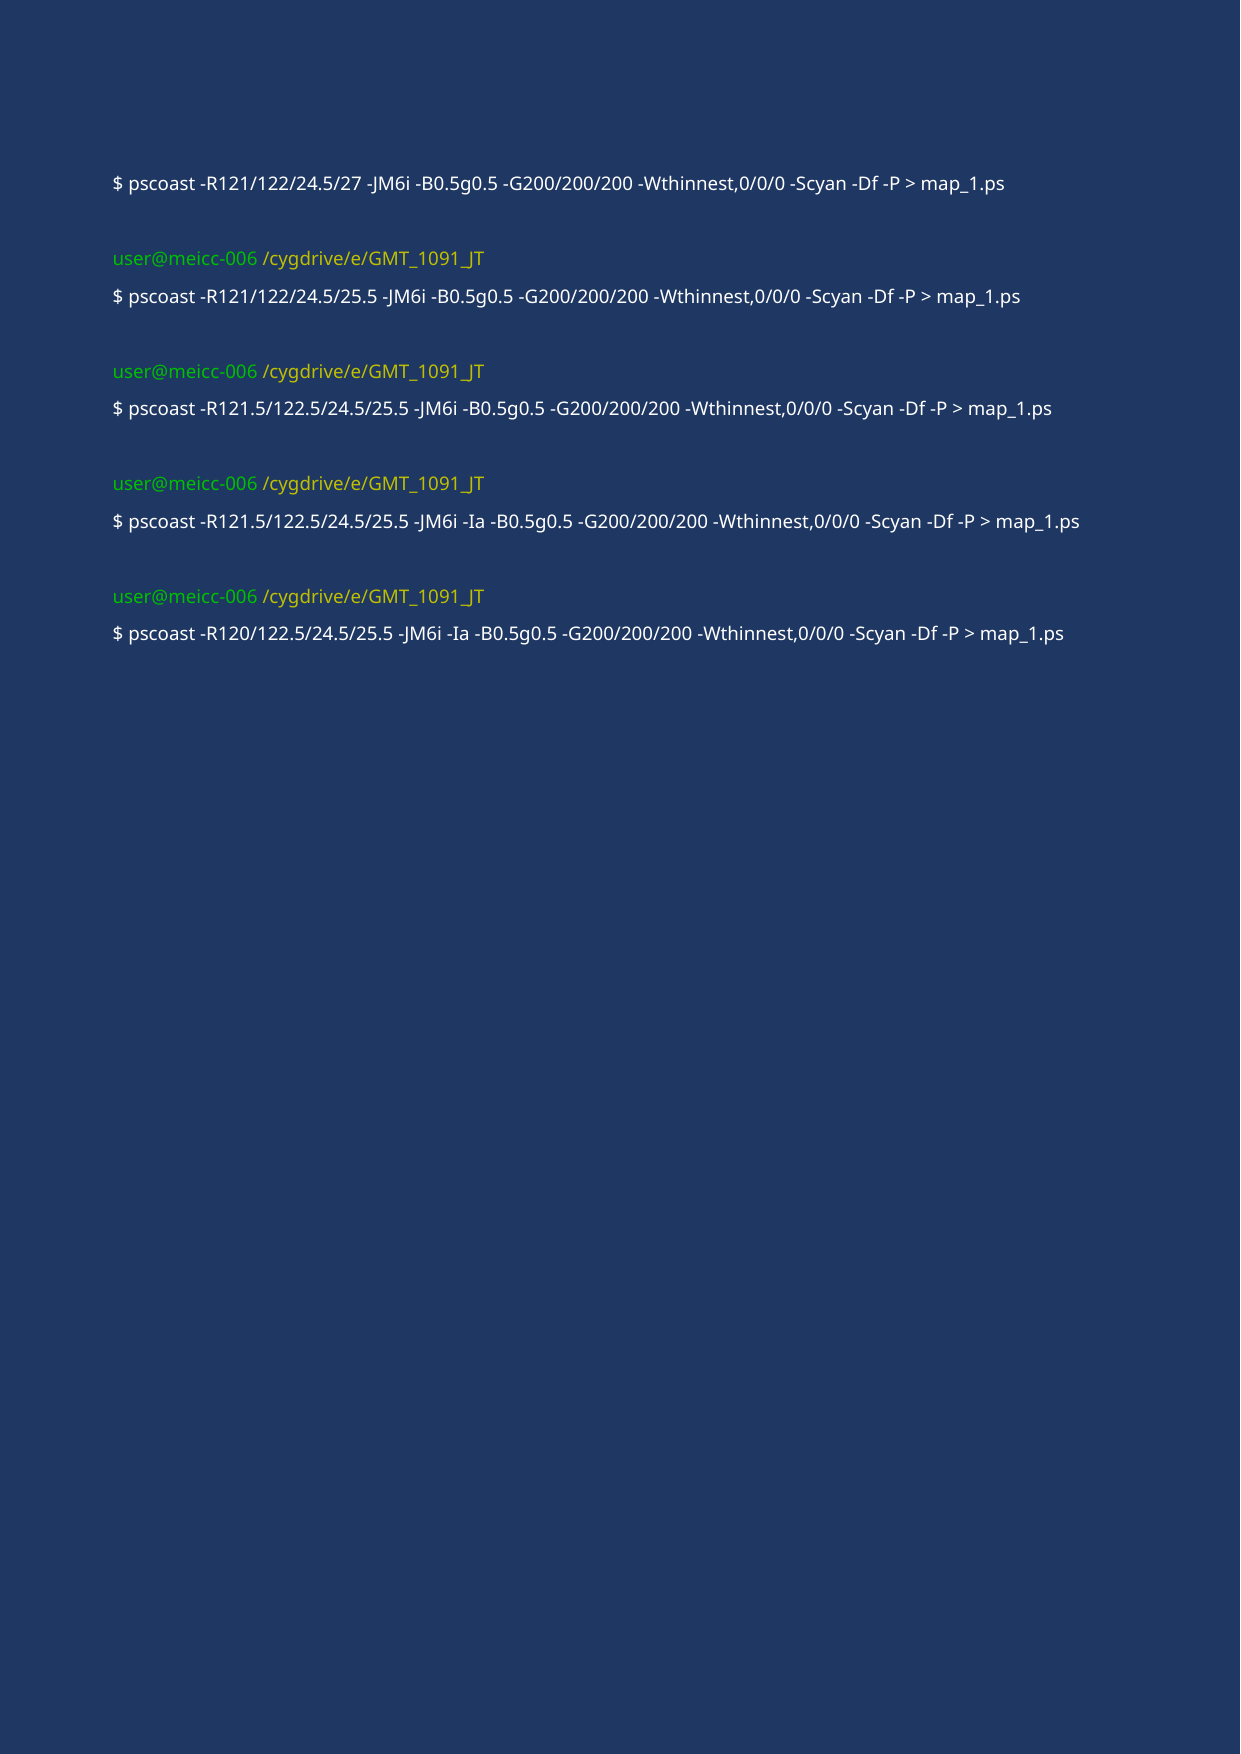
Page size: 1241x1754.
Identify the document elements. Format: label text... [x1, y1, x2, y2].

text user@meicc-006 /cygdrive/e/GMT_1091_JT [112, 577, 1128, 614]
text $ pscoast -R121.5/122.5/24.5/25.5 -JM6i -Ia -B0.5g0.5 -G200/200/200 -Wthinnest,0/0/0 -Scyan -Df -P > map_1.ps [112, 502, 1128, 539]
text $ pscoast -R120/122.5/24.5/25.5 -JM6i -Ia -B0.5g0.5 -G200/200/200 -Wthinnest,0/0/0 -Scyan -Df -P > map_1.ps [112, 614, 1128, 652]
text $ pscoast -R121/122/24.5/25.5 -JM6i -B0.5g0.5 -G200/200/200 -Wthinnest,0/0/0 -Scyan -Df -P > map_1.ps [112, 277, 1128, 314]
text $ pscoast -R121/122/24.5/27 -JM6i -B0.5g0.5 -G200/200/200 -Wthinnest,0/0/0 -Scyan -Df -P > map_1.ps [112, 164, 1128, 202]
text user@meicc-006 /cygdrive/e/GMT_1091_JT [112, 352, 1128, 389]
text user@meicc-006 /cygdrive/e/GMT_1091_JT [112, 239, 1128, 277]
text $ pscoast -R121.5/122.5/24.5/25.5 -JM6i -B0.5g0.5 -G200/200/200 -Wthinnest,0/0/0 -Scyan -Df -P > map_1.ps [112, 389, 1128, 427]
text user@meicc-006 /cygdrive/e/GMT_1091_JT [112, 464, 1128, 502]
